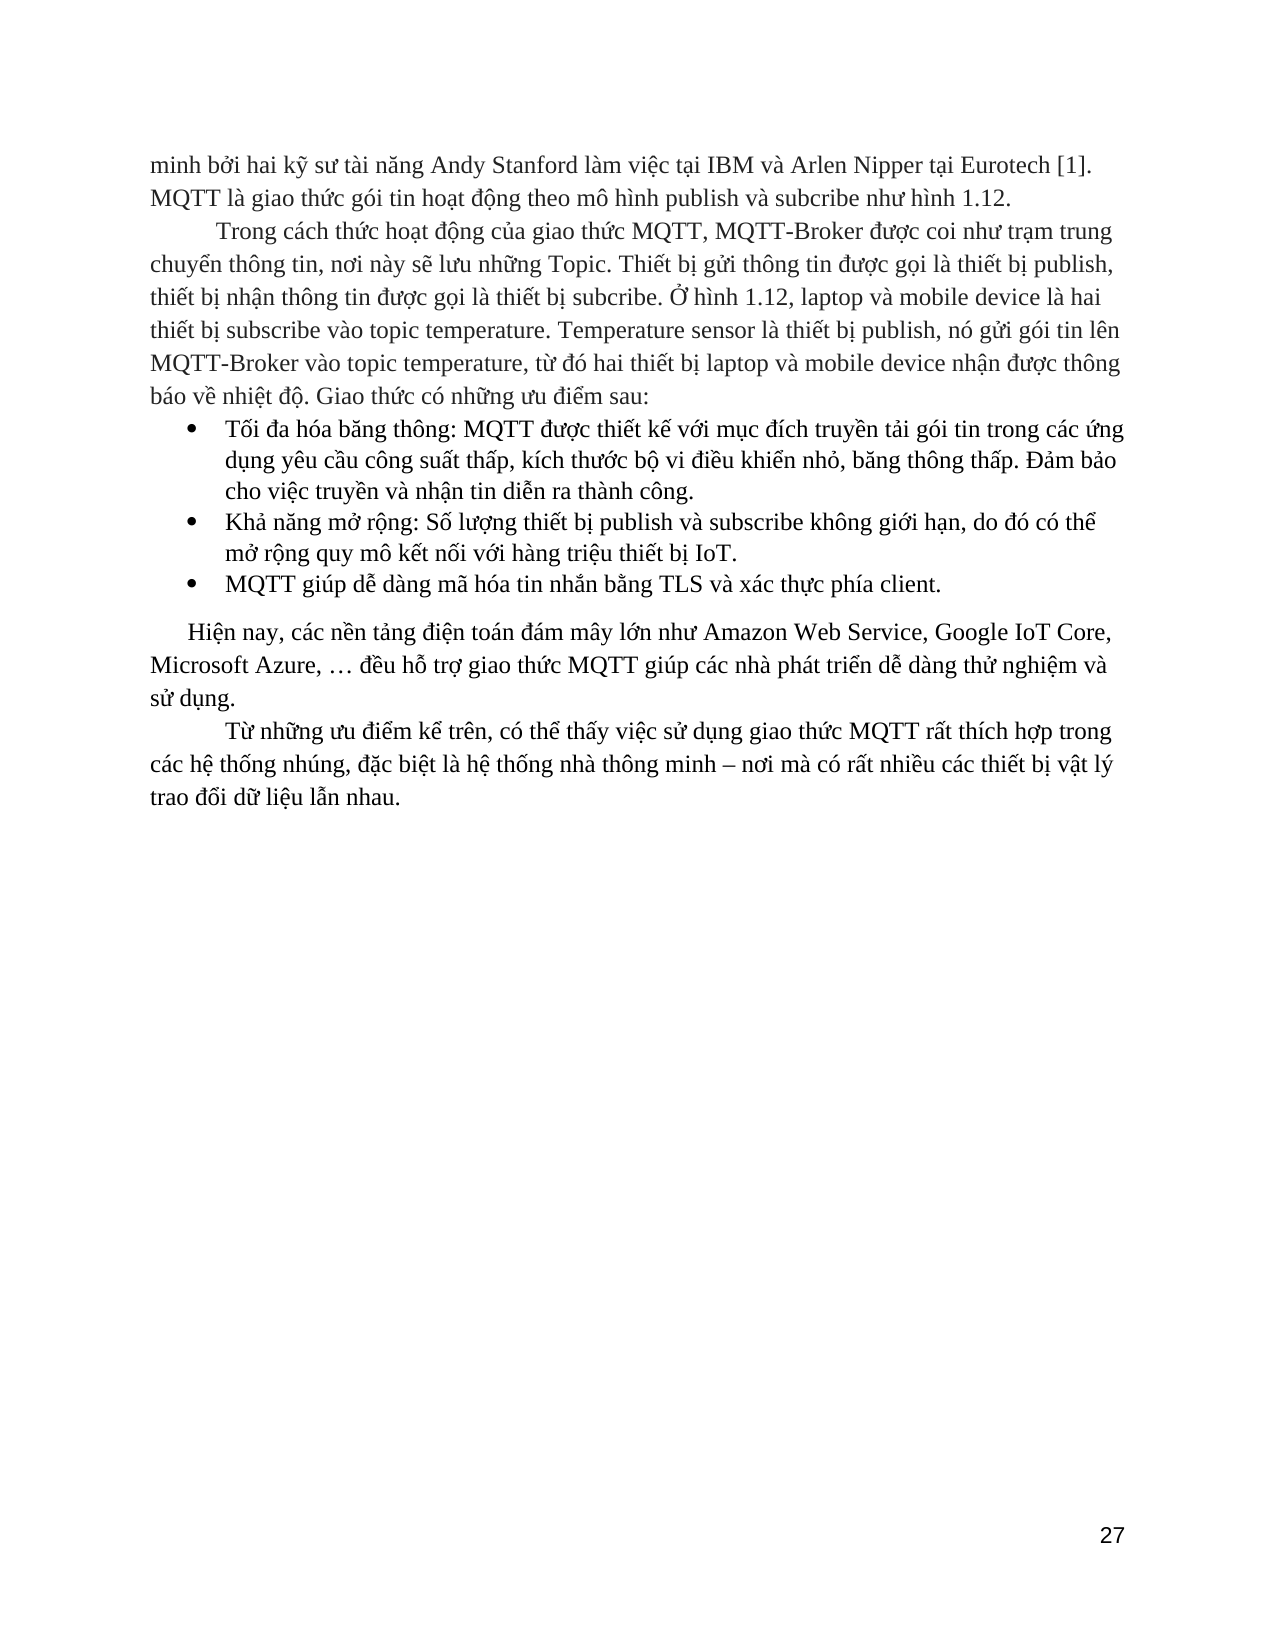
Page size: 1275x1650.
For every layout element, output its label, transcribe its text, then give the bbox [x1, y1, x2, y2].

text Trong cách thức hoạt động của giao thức MQTT, MQTT-Broker được coi như trạm trung chuyển thông tin, nơi này sẽ lưu những Topic. Thiết bị gửi thông tin được gọi là thiết bị publish, thiết bị nhận thông tin được gọi là thiết bị subcribe. Ở hình 1.12, laptop và mobile device là hai thiết bị subscribe vào topic temperature. Temperature sensor là thiết bị publish, nó gửi gói tin lên MQTT-Broker vào topic temperature, từ đó hai thiết bị laptop và mobile device nhận được thông báo về nhiệt độ. Giao thức có những ưu điểm sau: [150, 216, 1125, 410]
text Từ những ưu điểm kể trên, có thể thấy việc sử dụng giao thức MQTT rất thích hợp trong các hệ thống nhúng, đặc biệt là hệ thống nhà thông minh – nơi mà có rất nhiều các thiết bị vật lý trao đổi dữ liệu lẫn nhau. [150, 716, 1125, 811]
list Tối đa hóa băng thông: MQTT được thiết kế với mục đích truyền tải gói tin trong các ứng dụng yêu cầu công suất thấp, kích thước bộ vi điều khiển nhỏ, băng thông thấp. Đảm bảo cho việc truyền và nhận tin diễn ra thành công. [187, 414, 1125, 505]
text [150, 150, 1125, 212]
list MQTT giúp dễ dàng mã hóa tin nhắn bằng TLS và xác thực phía client. [187, 569, 1125, 598]
list Khả năng mở rộng: Số lượng thiết bị publish và subscribe không giới hạn, do đó có thể mở rộng quy mô kết nối với hàng triệu thiết bị IoT. [187, 507, 1125, 567]
text Hiện nay, các nền tảng điện toán đám mây lớn như Amazon Web Service, Google IoT Core, Microsoft Azure, … đều hỗ trợ giao thức MQTT giúp các nhà phát triển dễ dàng thử nghiệm và sử dụng. [150, 617, 1125, 712]
